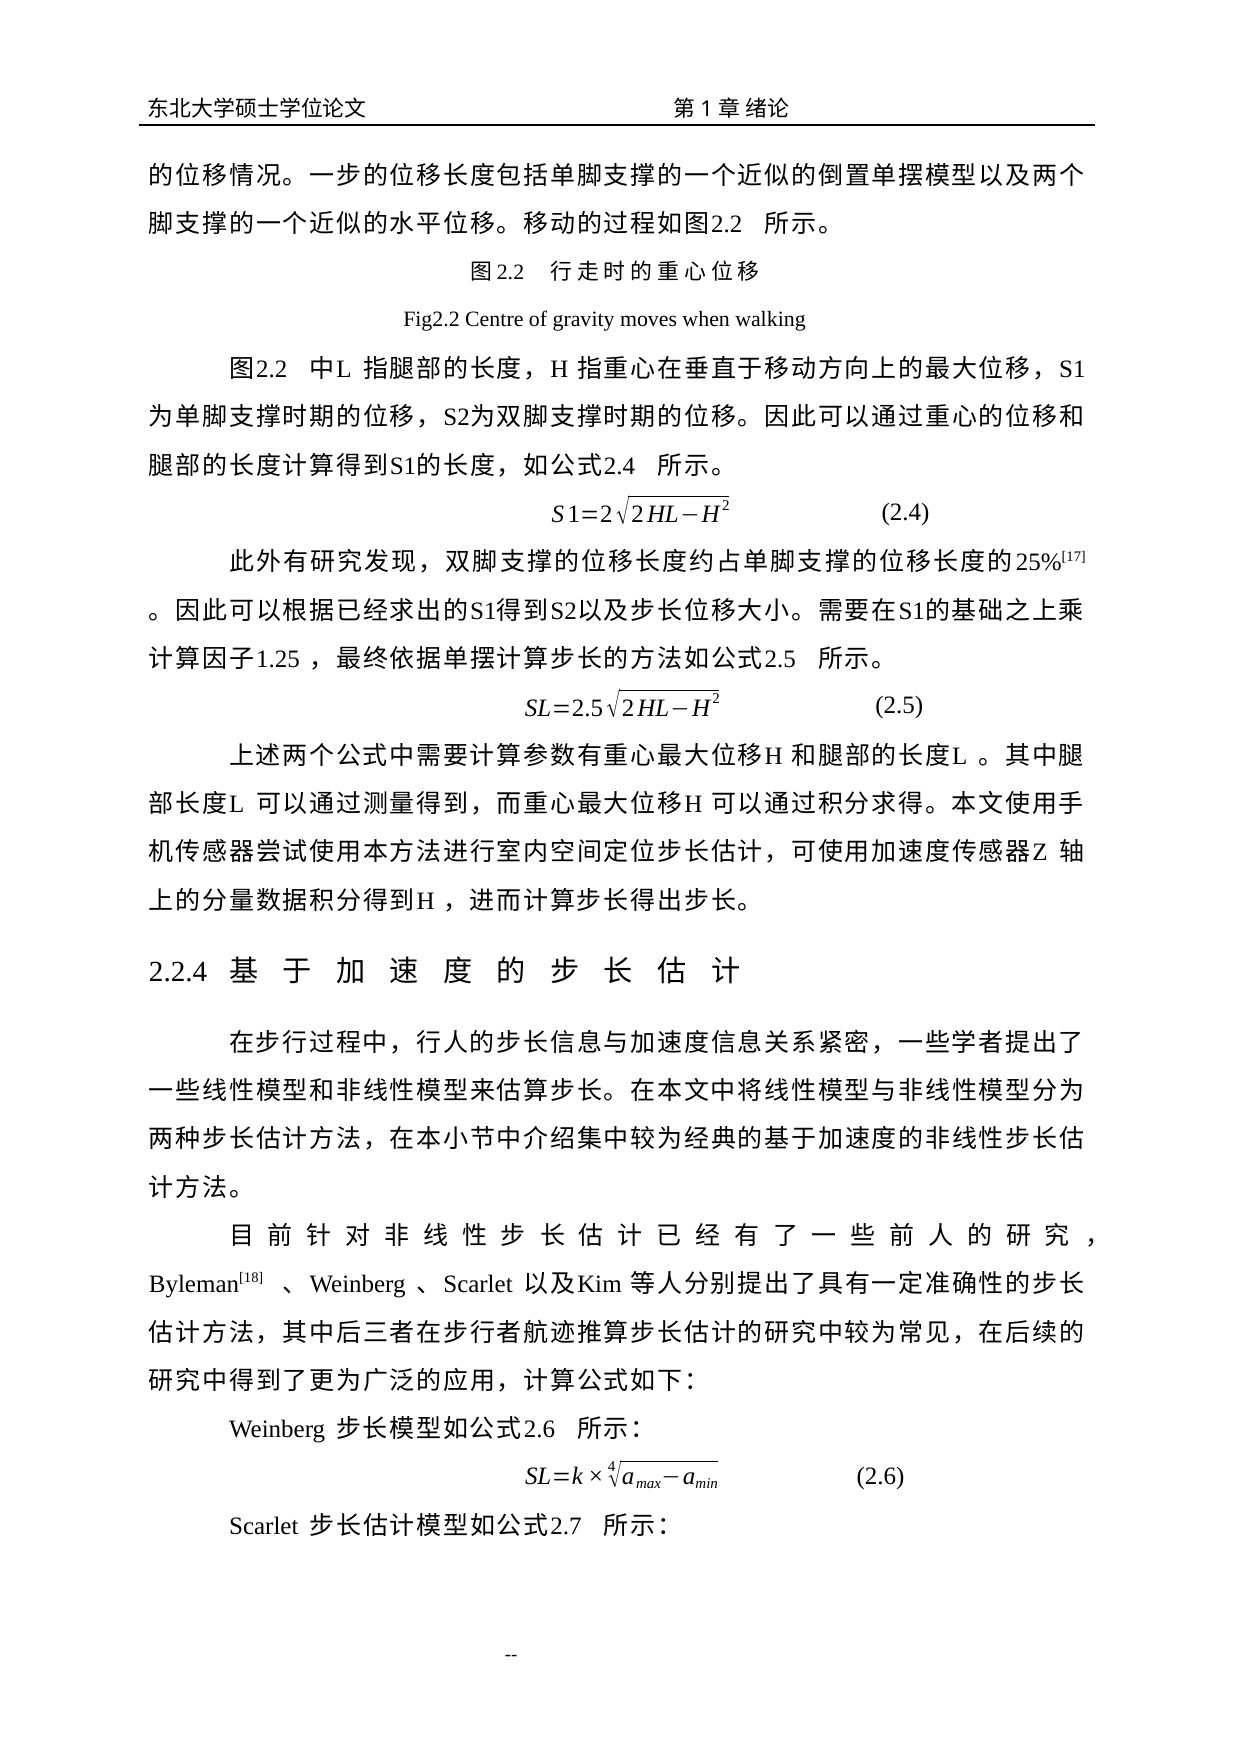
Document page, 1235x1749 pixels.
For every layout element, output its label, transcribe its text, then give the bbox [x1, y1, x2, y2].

text (2.4) [149, 487, 1086, 536]
subtitle 基于加速度的步长估计 [143, 945, 1086, 993]
text 在步行过程中，行人的步长信息与加速度信息关系紧密，一些学者提出了一些线性模型和非线性模型来估算步长。在本文中将线性模型与非线性模型分为两种步长估计方法，在本小节中介绍集中较为经典的基于加速度的非线性步长估计方法。 [149, 1016, 1086, 1209]
text 此外有研究发现，双脚支撑的位移长度约占单脚支撑的位移长度的25%[17] 。因此可以根据已经求出的S1得到S2以及步长位移大小。需要在S1的基础之上乘计算因子1.25，最终依据单摆计算步长的方法如公式2.5所示。 [149, 536, 1086, 681]
text (2.5) [149, 681, 1086, 729]
text Fig2.2 Centre of gravity moves when walking [149, 294, 1086, 342]
text 每走一步，行人的骨盆支持上半身进行位移，因此可以着重与研究下半身的位移情况。一步的位移长度包括单脚支撑的一个近似的倒置单摆模型以及两个脚支撑的一个近似的水平位移。移动的过程如图2.2所示。 [149, 149, 1086, 246]
text 上述两个公式中需要计算参数有重心最大位移H和腿部的长度L。其中腿部长度L可以通过测量得到，而重心最大位移H可以通过积分求得。本文使用手机传感器尝试使用本方法进行室内空间定位步长估计，可使用加速度传感器Z轴上的分量数据积分得到H，进而计算步长得出步长。 [149, 729, 1086, 922]
text Weinberg步长模型如公式2.6所示： [149, 1403, 1086, 1451]
text 图2.2 行走时的重心位移 [149, 246, 1086, 294]
text 目前针对非线性步长估计已经有了一些前人的研究，Byleman[18]、Weinberg、Scarlet以及Kim等人分别提出了具有一定准确性的步长估计方法，其中后三者在步行者航迹推算步长估计的研究中较为常见，在后续的研究中得到了更为广泛的应用，计算公式如下： [149, 1209, 1086, 1403]
text Scarlet步长估计模型如公式2.7所示： [149, 1499, 1086, 1548]
text 图2.2中L指腿部的长度，H指重心在垂直于移动方向上的最大位移，S1为单脚支撑时期的位移，S2为双脚支撑时期的位移。因此可以通过重心的位移和腿部的长度计算得到S1的长度，如公式2.4所示。 [149, 342, 1086, 487]
text (2.6) [149, 1451, 1086, 1499]
